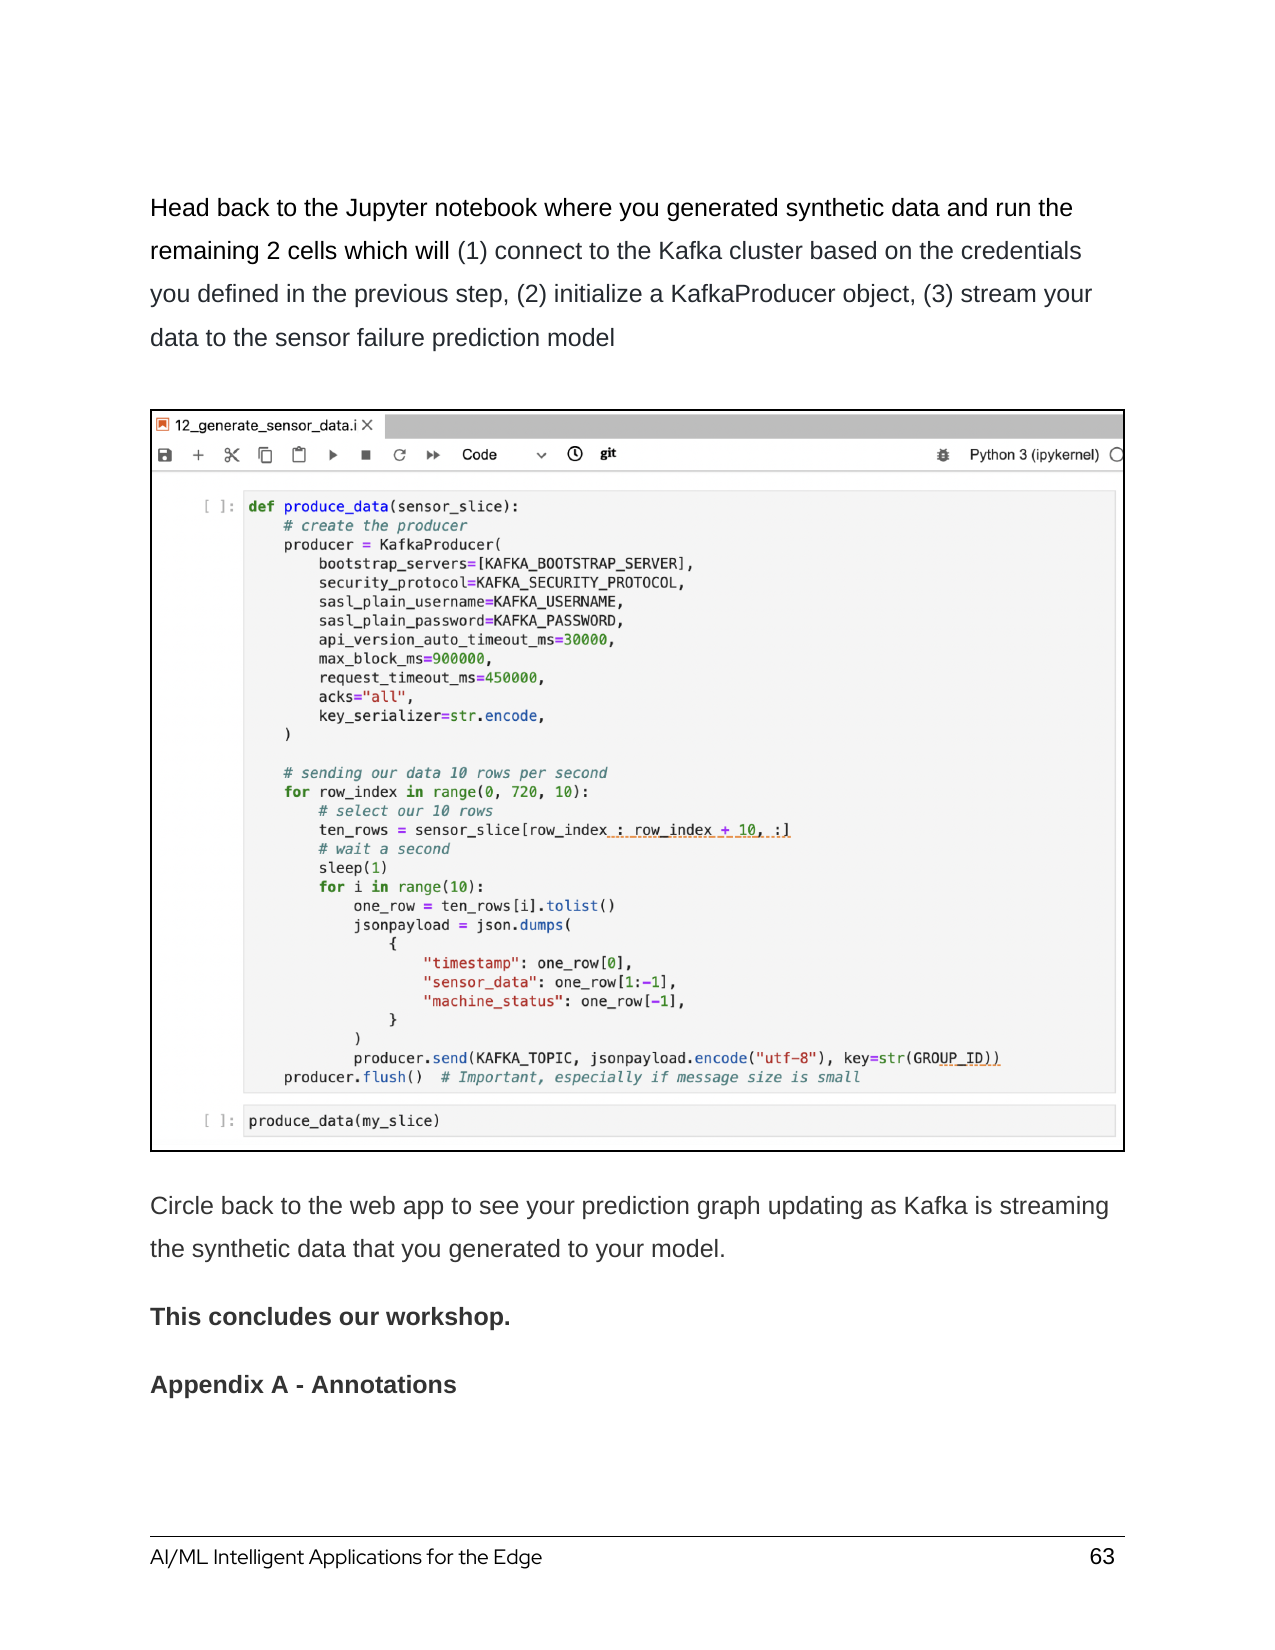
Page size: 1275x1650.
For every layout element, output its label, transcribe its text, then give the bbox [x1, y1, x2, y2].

picture [152, 411, 1123, 1150]
text Circle back to the web app to see your prediction graph updating as Kafka is streaming the synthetic data that you generated to your model. [150, 1191, 1125, 1262]
text Head back to the Jupyter notebook where you generated synthetic data and run the remaining 2 cells which will (1) connect to the Kafka cluster based on the credentials you defined in the previous step, (2) initialize a KafkaProducer object, (3) stream your data to the sensor failure prediction model [150, 193, 1125, 351]
text Appendix A - Annotations [150, 1370, 1125, 1399]
text This concludes our workshop. [150, 1302, 1125, 1331]
